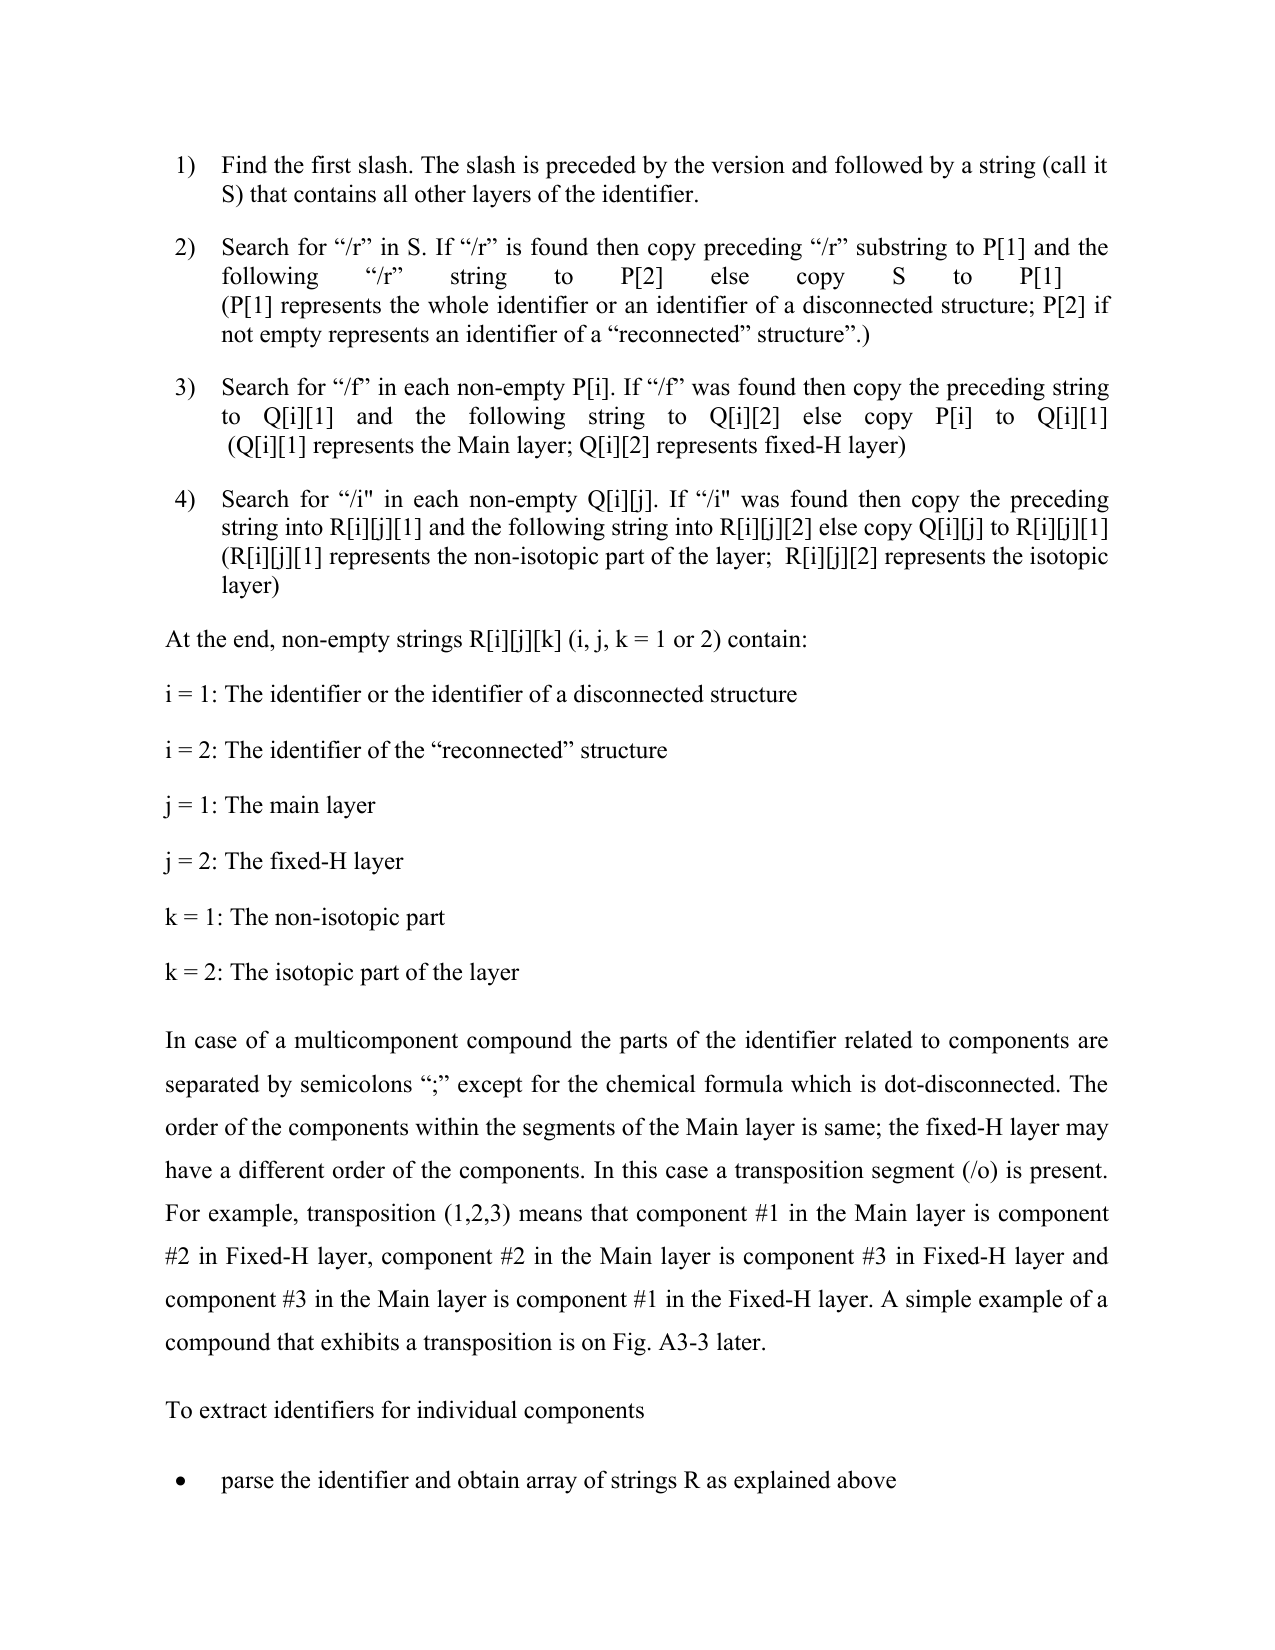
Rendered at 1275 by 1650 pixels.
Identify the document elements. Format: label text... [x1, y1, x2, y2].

list Search for “/i" in each non-empty Q[i][j]. If “/i" was found then copy the preceding string into R[i][j][1] and the following string into R[i][j][2] else copy Q[i][j] to R[i][j][1] (R[i][j][1] represents the non-isotopic part of the layer; R[i][j][2] represents the isotopic layer) [174, 484, 1110, 599]
text i = 1: The identifier or the identifier of a disconnected structure [165, 679, 1110, 708]
list Find the first slash. The slash is preceded by the version and followed by a string (call it S) that contains all other layers of the identifier. [174, 150, 1110, 207]
list Search for “/r” in S. If “/r” is found then copy preceding “/r” substring to P[1] and the following “/r” string to P[2] else copy S to P[1] (P[1] represents the whole identifier or an identifier of a disconnected structure; P[2] if not empty represents an identifier of a “reconnected” structure”.) [174, 232, 1110, 347]
text k = 2: The isotopic part of the layer [165, 957, 1110, 986]
list Search for “/f” in each non-empty P[i]. If “/f” was found then copy the preceding string to Q[i][1] and the following string to Q[i][2] else copy P[i] to Q[i][1] (Q[i][1] represents the Main layer; Q[i][2] represents fixed-H layer) [174, 372, 1110, 459]
text i = 2: The identifier of the “reconnected” structure [165, 735, 1110, 764]
list parse the identifier and obtain array of strings R as explained above [174, 1464, 1110, 1494]
text At the end, non-empty strings R[i][j][k] (i, j, k = 1 or 2) contain: [165, 624, 1110, 652]
text To extract identifiers for individual components [165, 1396, 1110, 1424]
text k = 1: The non-isotopic part [165, 902, 1110, 931]
text j = 1: The main layer [165, 791, 1110, 819]
text j = 2: The fixed-H layer [165, 846, 1110, 875]
text In case of a multicomponent compound the parts of the identifier related to components are separated by semicolons “;” except for the chemical formula which is dot-disconnected. The order of the components within the segments of the Main layer is same; the fixed-H layer may have a different order of the components. In this case a transposition segment (/o) is present. For example, transposition (1,2,3) means that component #1 in the Main layer is component #2 in Fixed-H layer, component #2 in the Main layer is component #3 in Fixed-H layer and component #3 in the Main layer is component #1 in the Fixed-H layer. A simple example of a compound that exhibits a transposition is on Fig. A3-3 later. [165, 1026, 1110, 1356]
